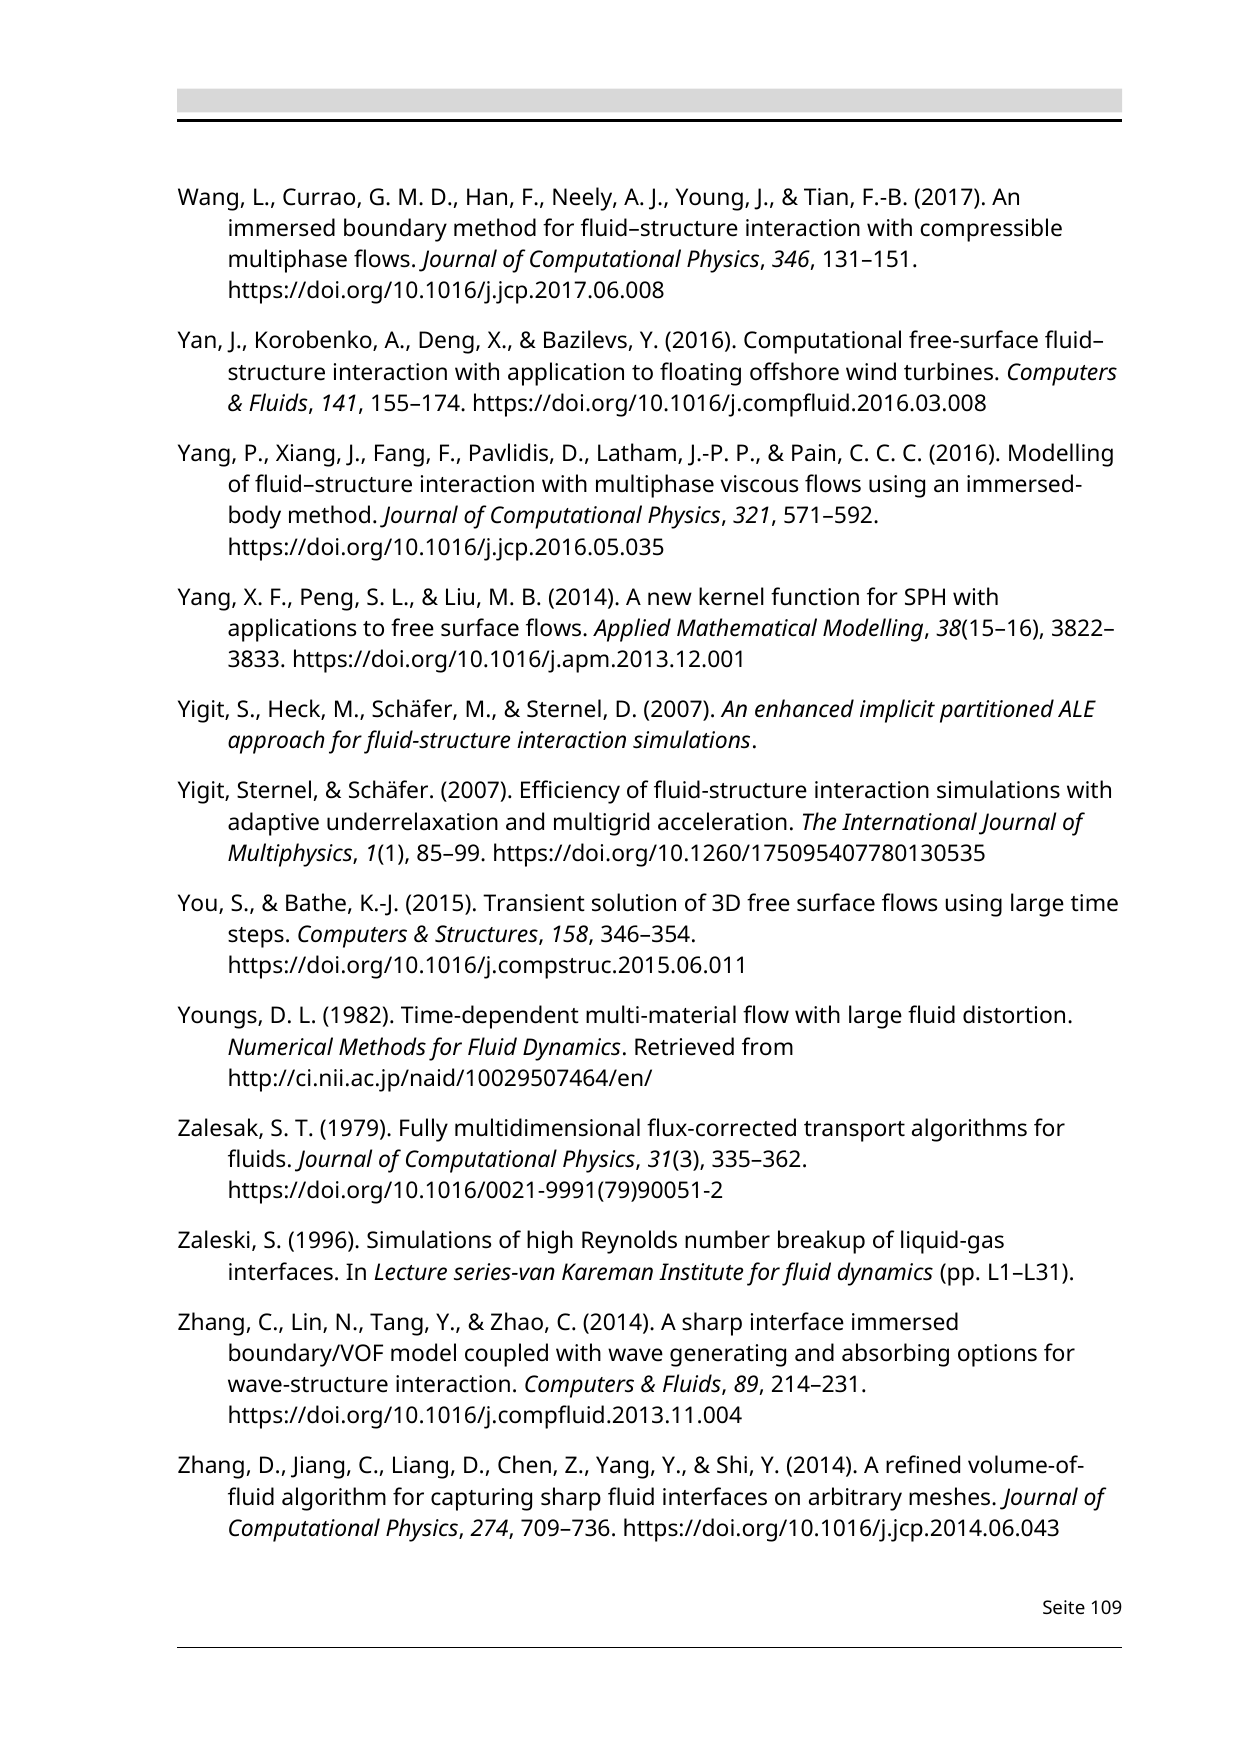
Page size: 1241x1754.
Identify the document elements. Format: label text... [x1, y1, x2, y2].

text Zalesak, S. T. (1979). Fully multidimensional flux-corrected transport algorithms for fluids. Journal of Computational Physics, 31(3), 335–362. https://doi.org/10.1016/0021-9991(79)90051-2 [177, 1112, 1122, 1206]
text Zhang, C., Lin, N., Tang, Y., & Zhao, C. (2014). A sharp interface immersed boundary/VOF model coupled with wave generating and absorbing options for wave-structure interaction. Computers & Fluids, 89, 214–231. https://doi.org/10.1016/j.compfluid.2013.11.004 [177, 1306, 1122, 1431]
text Yan, J., Korobenko, A., Deng, X., & Bazilevs, Y. (2016). Computational free-surface fluid–structure interaction with application to floating offshore wind turbines. Computers & Fluids, 141, 155–174. https://doi.org/10.1016/j.compfluid.2016.03.008 [177, 324, 1122, 418]
text Yang, P., Xiang, J., Fang, F., Pavlidis, D., Latham, J.-P. P., & Pain, C. C. C. (2016). Modelling of fluid–structure interaction with multiphase viscous flows using an immersed-body method. Journal of Computational Physics, 321, 571–592. https://doi.org/10.1016/j.jcp.2016.05.035 [177, 437, 1122, 562]
text Zaleski, S. (1996). Simulations of high Reynolds number breakup of liquid-gas interfaces. In Lecture series-van Kareman Institute for fluid dynamics (pp. L1–L31). [177, 1224, 1122, 1287]
text Yigit, S., Heck, M., Schäfer, M., & Sternel, D. (2007). An enhanced implicit partitioned ALE approach for fluid-structure interaction simulations. [177, 693, 1122, 756]
text You, S., & Bathe, K.-J. (2015). Transient solution of 3D free surface flows using large time steps. Computers & Structures, 158, 346–354. https://doi.org/10.1016/j.compstruc.2015.06.011 [177, 887, 1122, 981]
text Youngs, D. L. (1982). Time-dependent multi-material flow with large fluid distortion. Numerical Methods for Fluid Dynamics. Retrieved from http://ci.nii.ac.jp/naid/10029507464/en/ [177, 999, 1122, 1093]
text Yigit, Sternel, & Schäfer. (2007). Efficiency of fluid-structure interaction simulations with adaptive underrelaxation and multigrid acceleration. The International Journal of Multiphysics, 1(1), 85–99. https://doi.org/10.1260/175095407780130535 [177, 774, 1122, 868]
text Wang, L., Currao, G. M. D., Han, F., Neely, A. J., Young, J., & Tian, F.-B. (2017). An immersed boundary method for fluid–structure interaction with compressible multiphase flows. Journal of Computational Physics, 346, 131–151. https://doi.org/10.1016/j.jcp.2017.06.008 [177, 181, 1122, 306]
text Zhang, D., Jiang, C., Liang, D., Chen, Z., Yang, Y., & Shi, Y. (2014). A refined volume-of-fluid algorithm for capturing sharp fluid interfaces on arbitrary meshes. Journal of Computational Physics, 274, 709–736. https://doi.org/10.1016/j.jcp.2014.06.043 [177, 1449, 1122, 1543]
text Yang, X. F., Peng, S. L., & Liu, M. B. (2014). A new kernel function for SPH with applications to free surface flows. Applied Mathematical Modelling, 38(15–16), 3822–3833. https://doi.org/10.1016/j.apm.2013.12.001 [177, 581, 1122, 674]
